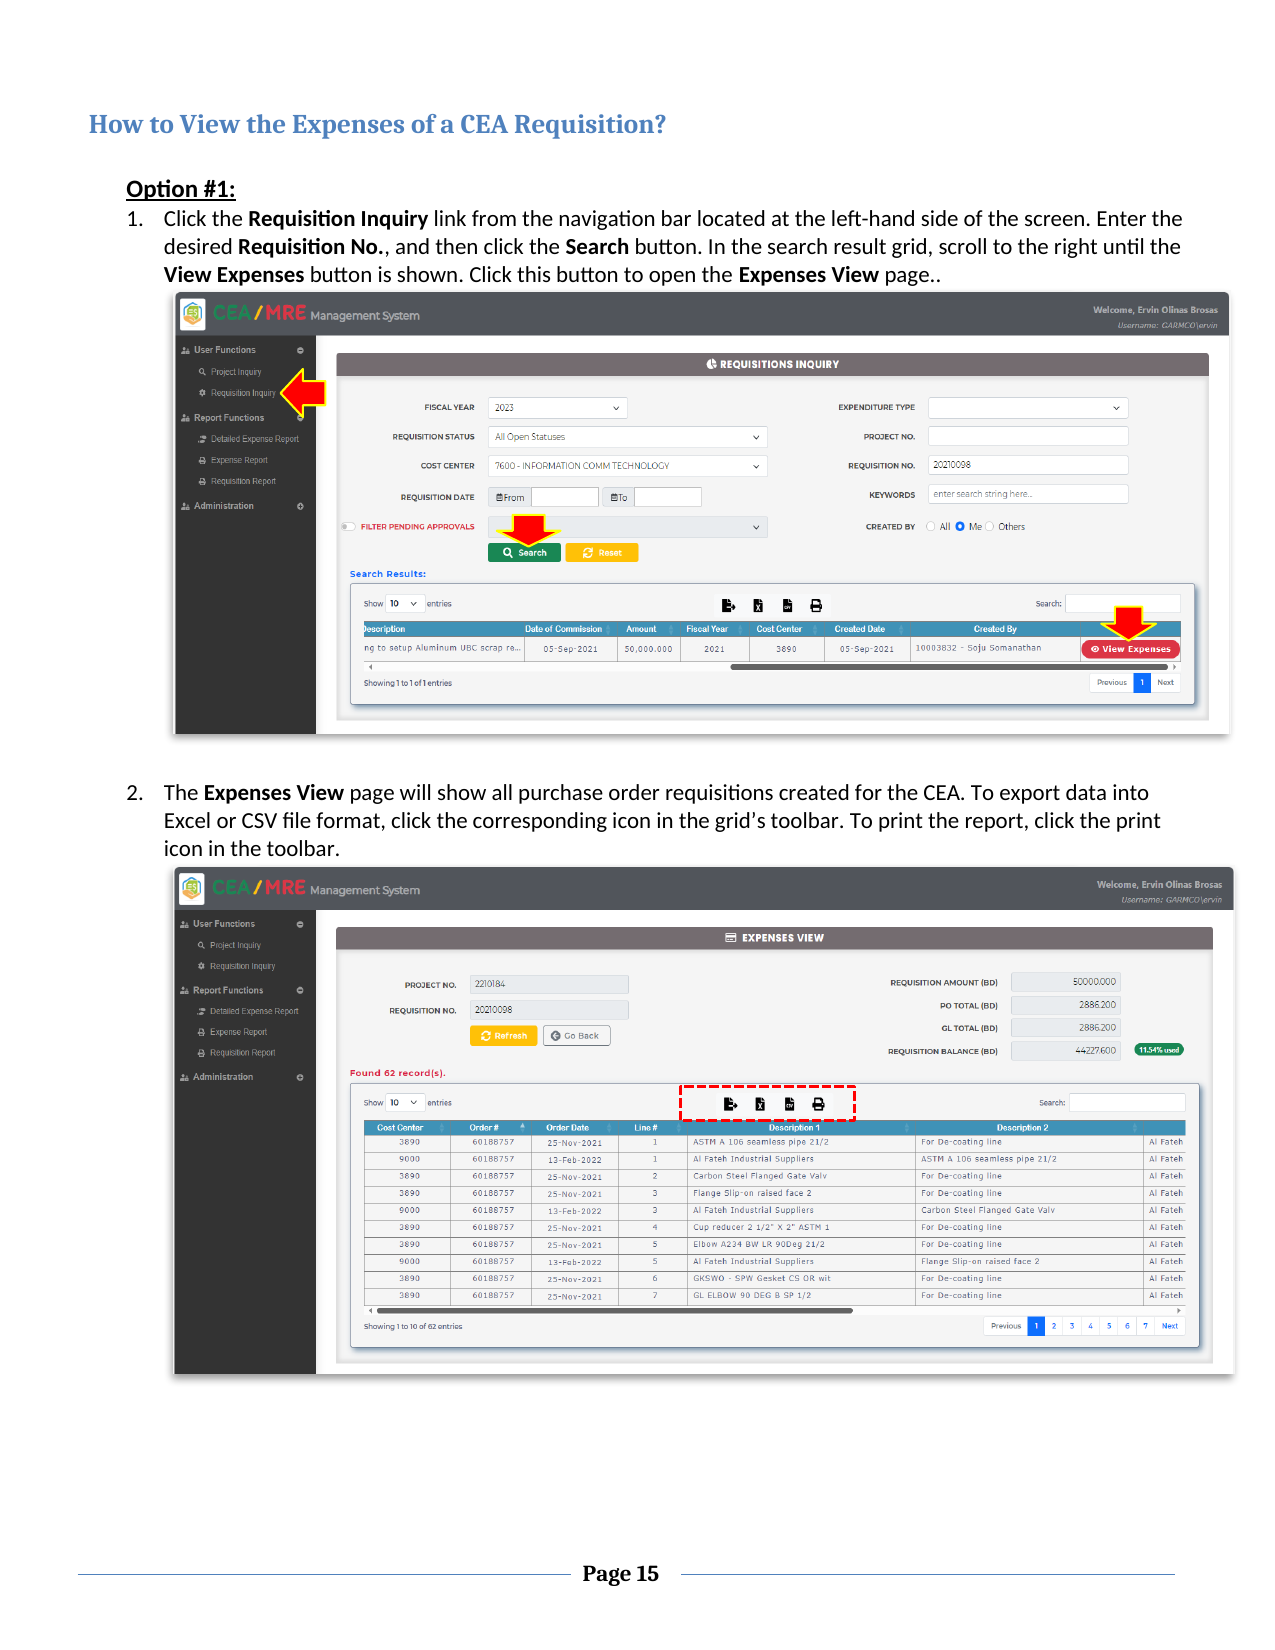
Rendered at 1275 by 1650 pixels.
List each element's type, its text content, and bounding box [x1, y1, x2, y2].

text Option #1: [126, 173, 1186, 204]
list The Expenses View page will show all purchase order requisitions created for the CEA. To export data into Excel or CSV file format, click the corresponding icon in the grid’s toolbar. To print the report, click the print icon in the toolbar. [126, 778, 1186, 862]
subtitle How to View the Expenses of a CEA Requisition? [89, 109, 1186, 141]
picture [173, 290, 1231, 734]
picture [173, 865, 1235, 1374]
